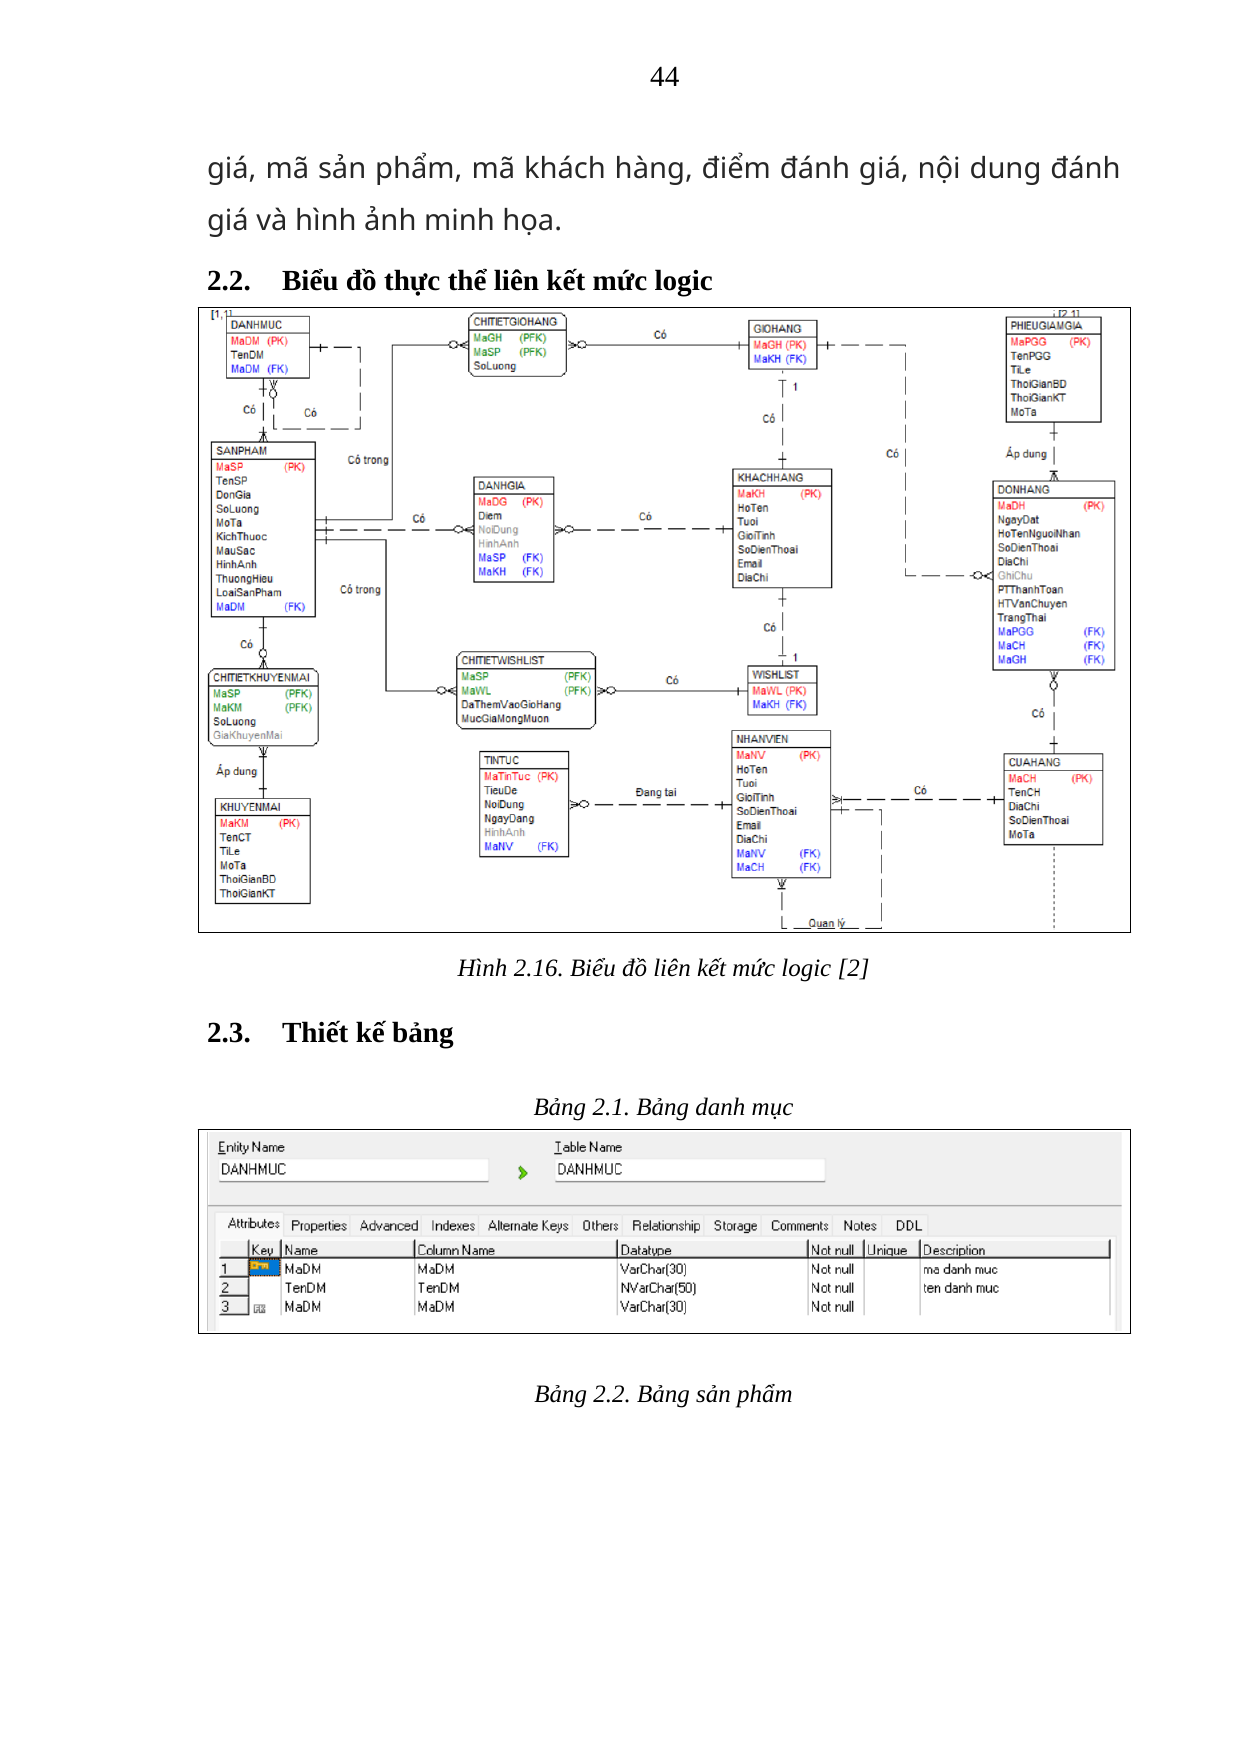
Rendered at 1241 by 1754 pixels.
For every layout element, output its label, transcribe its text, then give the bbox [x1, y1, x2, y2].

subtitle Thiết kế bảng [207, 1015, 1122, 1048]
picture [207, 310, 1122, 930]
text Bảng 2.2. Bảng sản phẩm [207, 1379, 1122, 1408]
picture [207, 1132, 1122, 1331]
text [207, 148, 1122, 239]
text Bảng 2.1. Bảng danh mục [207, 1092, 1122, 1121]
subtitle Biểu đồ thực thể liên kết mức logic [207, 263, 1122, 297]
